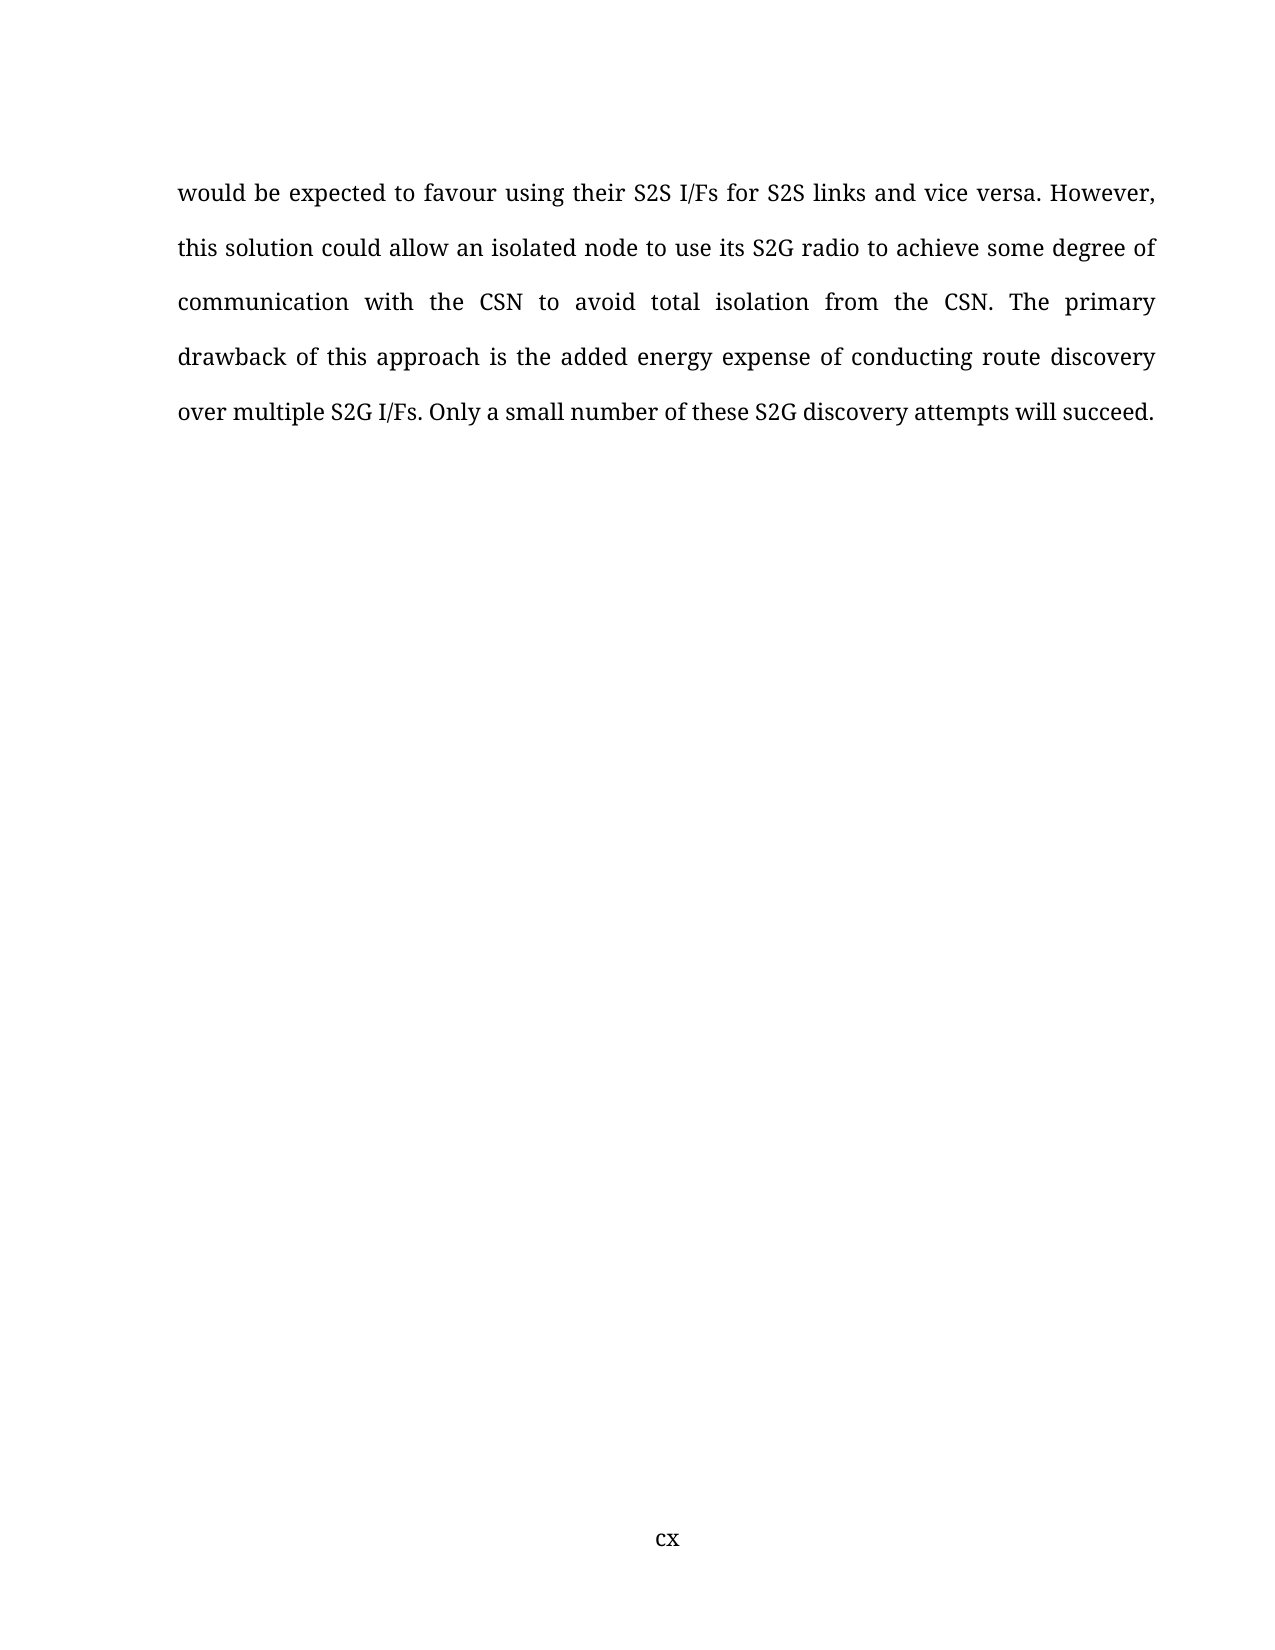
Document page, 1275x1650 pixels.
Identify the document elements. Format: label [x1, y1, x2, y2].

text [177, 177, 1157, 427]
